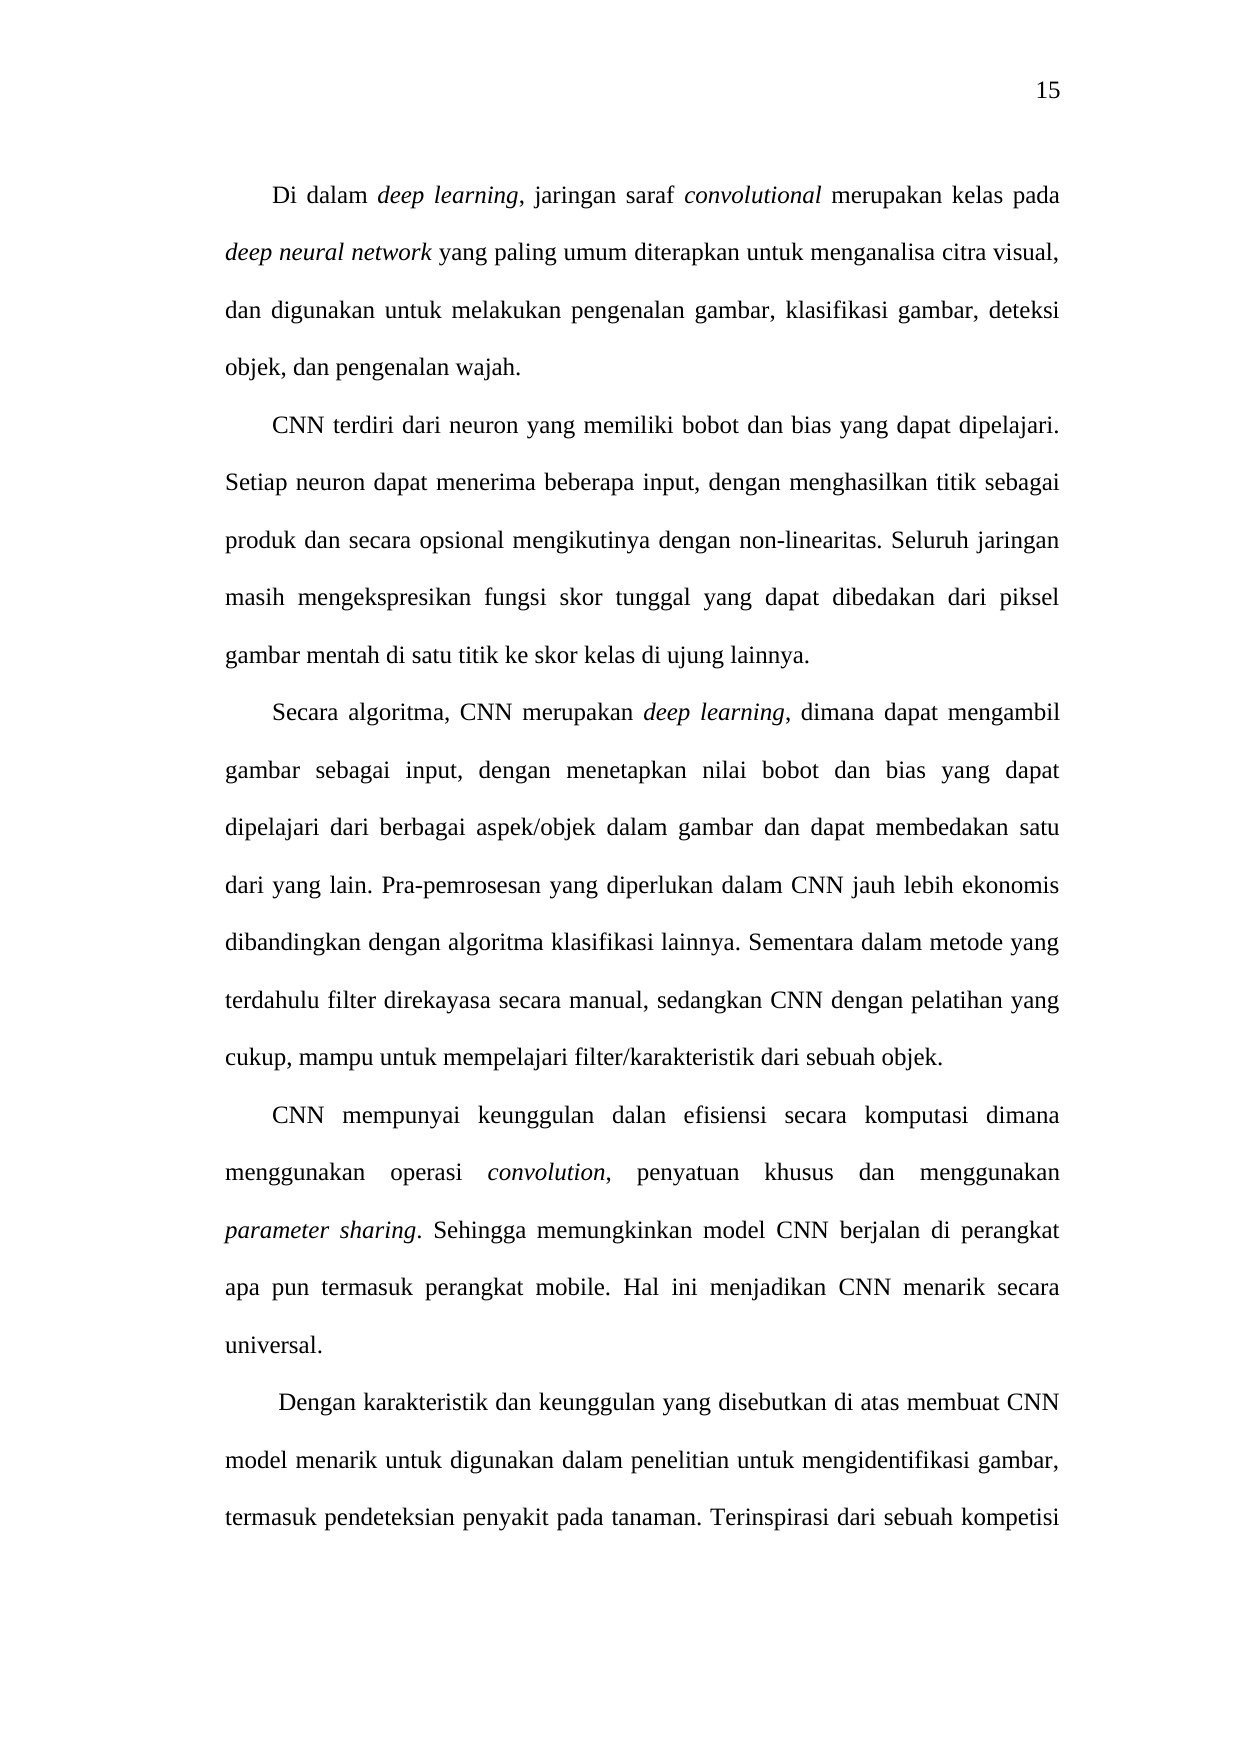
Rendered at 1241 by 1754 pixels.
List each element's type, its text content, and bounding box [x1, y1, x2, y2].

text CNN terdiri dari neuron yang memiliki bobot dan bias yang dapat dipelajari. Setiap neuron dapat menerima beberapa input, dengan menghasilkan titik sebagai produk dan secara opsional mengikutinya dengan non-linearitas. Seluruh jaringan masih mengekspresikan fungsi skor tunggal yang dapat dibedakan dari piksel gambar mentah di satu titik ke skor kelas di ujung lainnya. [225, 410, 1060, 669]
text CNN mempunyai keunggulan dalan efisiensi secara komputasi dimana menggunakan operasi convolution, penyatuan khusus dan menggunakan parameter sharing. Sehingga memungkinkan model CNN berjalan di perangkat apa pun termasuk perangkat mobile. Hal ini menjadikan CNN menarik secara universal. [225, 1100, 1060, 1359]
text Secara algoritma, CNN merupakan deep learning, dimana dapat mengambil gambar sebagai input, dengan menetapkan nilai bobot dan bias yang dapat dipelajari dari berbagai aspek/objek dalam gambar dan dapat membedakan satu dari yang lain. Pra-pemrosesan yang diperlukan dalam CNN jauh lebih ekonomis dibandingkan dengan algoritma klasifikasi lainnya. Sementara dalam metode yang terdahulu filter direkayasa secara manual, sedangkan CNN dengan pelatihan yang cukup, mampu untuk mempelajari filter/karakteristik dari sebuah objek. [225, 697, 1060, 1071]
text Di dalam deep learning, jaringan saraf convolutional merupakan kelas pada deep neural network yang paling umum diterapkan untuk menganalisa citra visual, dan digunakan untuk melakukan pengenalan gambar, klasifikasi gambar, deteksi objek, dan pengenalan wajah. [225, 180, 1060, 381]
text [225, 1387, 1060, 1531]
